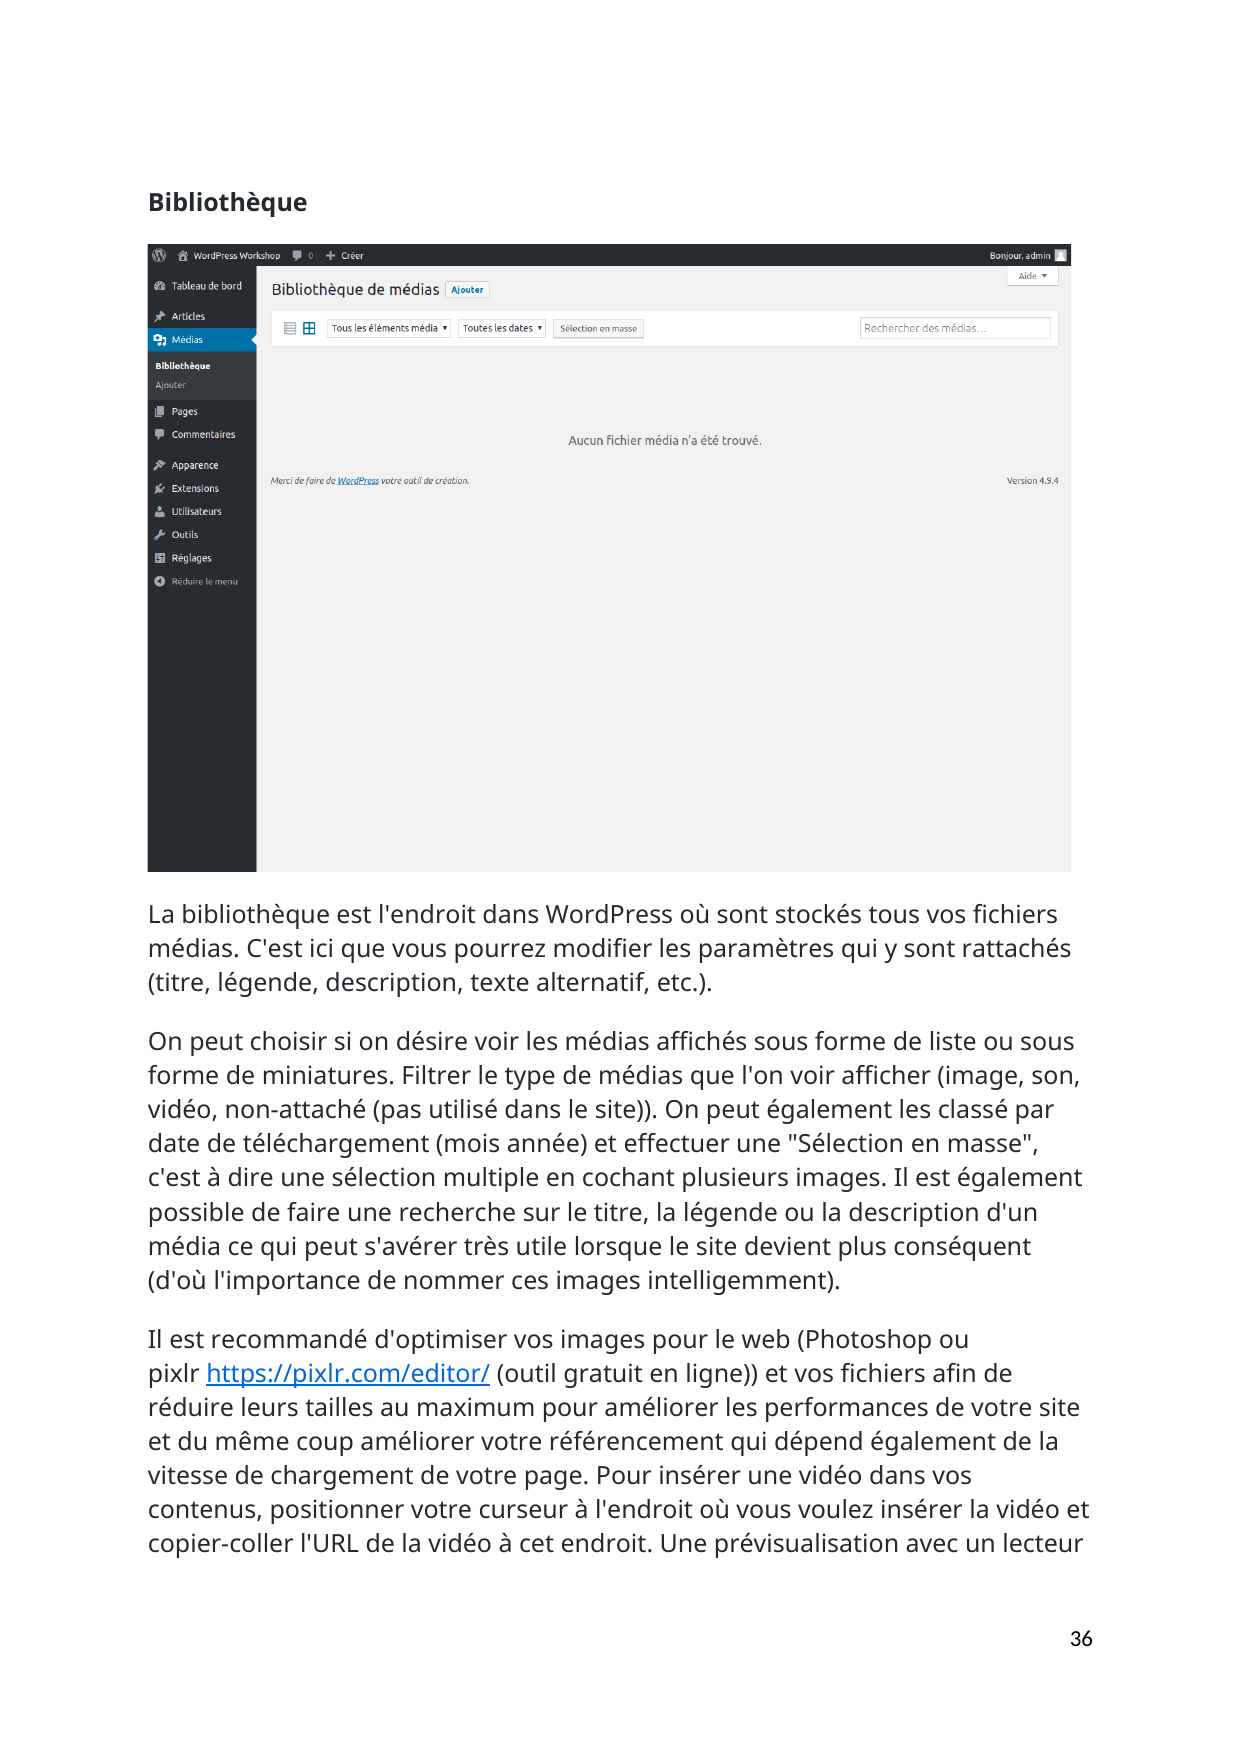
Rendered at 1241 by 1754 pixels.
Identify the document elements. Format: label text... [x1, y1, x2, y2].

picture [147, 244, 1072, 872]
text La bibliothèque est l'endroit dans WordPress où sont stockés tous vos fichiers médias. C'est ici que vous pourrez modifier les paramètres qui y sont rattachés (titre, légende, description, texte alternatif, etc.). [148, 897, 1093, 999]
text Bibliothèque [148, 185, 1093, 219]
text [148, 1321, 1093, 1560]
text On peut choisir si on désire voir les médias affichés sous forme de liste ou sous forme de miniatures. Filtrer le type de médias que l'on voir afficher (image, son, vidéo, non-attaché (pas utilisé dans le site)). On peut également les classé par date de téléchargement (mois année) et effectuer une "Sélection en masse", c'est à dire une sélection multiple en cochant plusieurs images. Il est également possible de faire une recherche sur le titre, la légende ou la description d'un média ce qui peut s'avérer très utile lorsque le site devient plus conséquent (d'où l'importance de nommer ces images intelligemment). [148, 1024, 1093, 1296]
